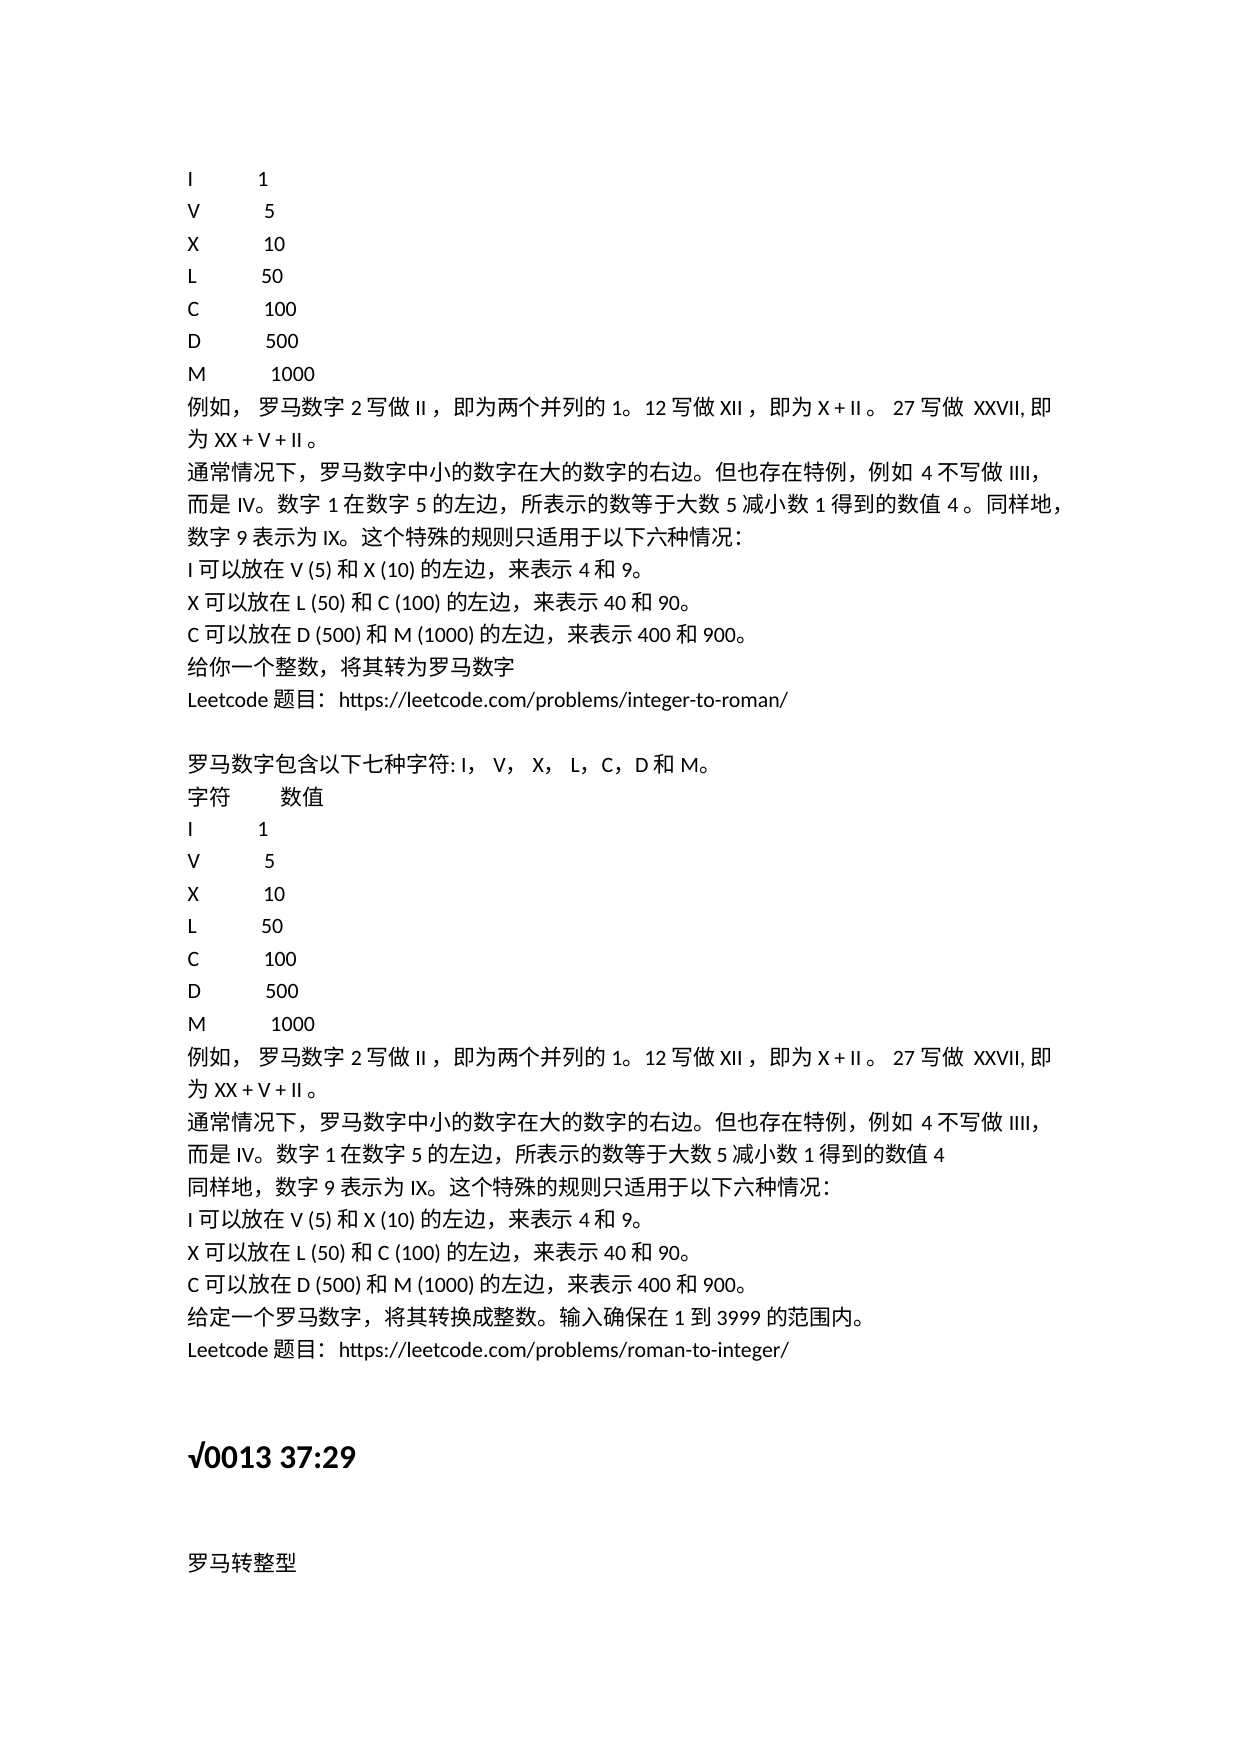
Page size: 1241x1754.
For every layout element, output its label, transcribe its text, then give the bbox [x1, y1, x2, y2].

text Leetcode题目：https://leetcode.com/problems/integer-to-roman/ [187, 682, 1053, 714]
text Leetcode题目：https://leetcode.com/problems/roman-to-integer/ [187, 1332, 1053, 1364]
text X 可以放在 L (50) 和 C (100) 的左边，来表示 40 和 90。 [187, 584, 1053, 617]
text I 1 [187, 162, 1053, 194]
text L 50 [187, 909, 1053, 942]
text L 50 [187, 259, 1053, 292]
subtitle √0013 37:29 [187, 1424, 1053, 1489]
text 同样地，数字 9 表示为 IX。这个特殊的规则只适用于以下六种情况： [187, 1169, 1053, 1202]
text 罗马转整型 [187, 1546, 1053, 1578]
text M 1000 [187, 357, 1053, 389]
text 通常情况下，罗马数字中小的数字在大的数字的右边。但也存在特例，例如 4 不写做 IIII，而是 IV。数字 1 在数字 5 的左边，所表示的数等于大数 5 减小数 1 得到的数值 4 [187, 1104, 1053, 1169]
text I 1 [187, 812, 1053, 844]
text V 5 [187, 194, 1053, 227]
text X 可以放在 L (50) 和 C (100) 的左边，来表示 40 和 90。 [187, 1234, 1053, 1267]
text M 1000 [187, 1007, 1053, 1039]
text D 500 [187, 324, 1053, 357]
text 给你一个整数，将其转为罗马数字 [187, 649, 1053, 682]
text C 100 [187, 292, 1053, 324]
text C 可以放在 D (500) 和 M (1000) 的左边，来表示 400 和 900。 [187, 1267, 1053, 1299]
text 通常情况下，罗马数字中小的数字在大的数字的右边。但也存在特例，例如 4 不写做 IIII，而是 IV。数字 1 在数字 5 的左边，所表示的数等于大数 5 减小数 1 得到的数值 4 。同样地，数字 9 表示为 IX。这个特殊的规则只适用于以下六种情况： [187, 454, 1053, 552]
text I 可以放在 V (5) 和 X (10) 的左边，来表示 4 和 9。 [187, 552, 1053, 584]
text X 10 [187, 877, 1053, 909]
text 例如， 罗马数字 2 写做 II ，即为两个并列的 1。12 写做 XII ，即为 X + II 。 27 写做 XXVII, 即为 XX + V + II 。 [187, 1039, 1053, 1104]
text 例如， 罗马数字 2 写做 II ，即为两个并列的 1。12 写做 XII ，即为 X + II 。 27 写做 XXVII, 即为 XX + V + II 。 [187, 389, 1053, 454]
text V 5 [187, 844, 1053, 877]
text C 可以放在 D (500) 和 M (1000) 的左边，来表示 400 和 900。 [187, 617, 1053, 649]
text X 10 [187, 227, 1053, 259]
text 给定一个罗马数字，将其转换成整数。输入确保在 1 到 3999 的范围内。 [187, 1299, 1053, 1332]
text C 100 [187, 942, 1053, 974]
text 字符 数值 [187, 779, 1053, 812]
text D 500 [187, 974, 1053, 1007]
text 罗马数字包含以下七种字符: I， V， X， L，C，D 和 M。 [187, 747, 1053, 779]
text I 可以放在 V (5) 和 X (10) 的左边，来表示 4 和 9。 [187, 1202, 1053, 1234]
